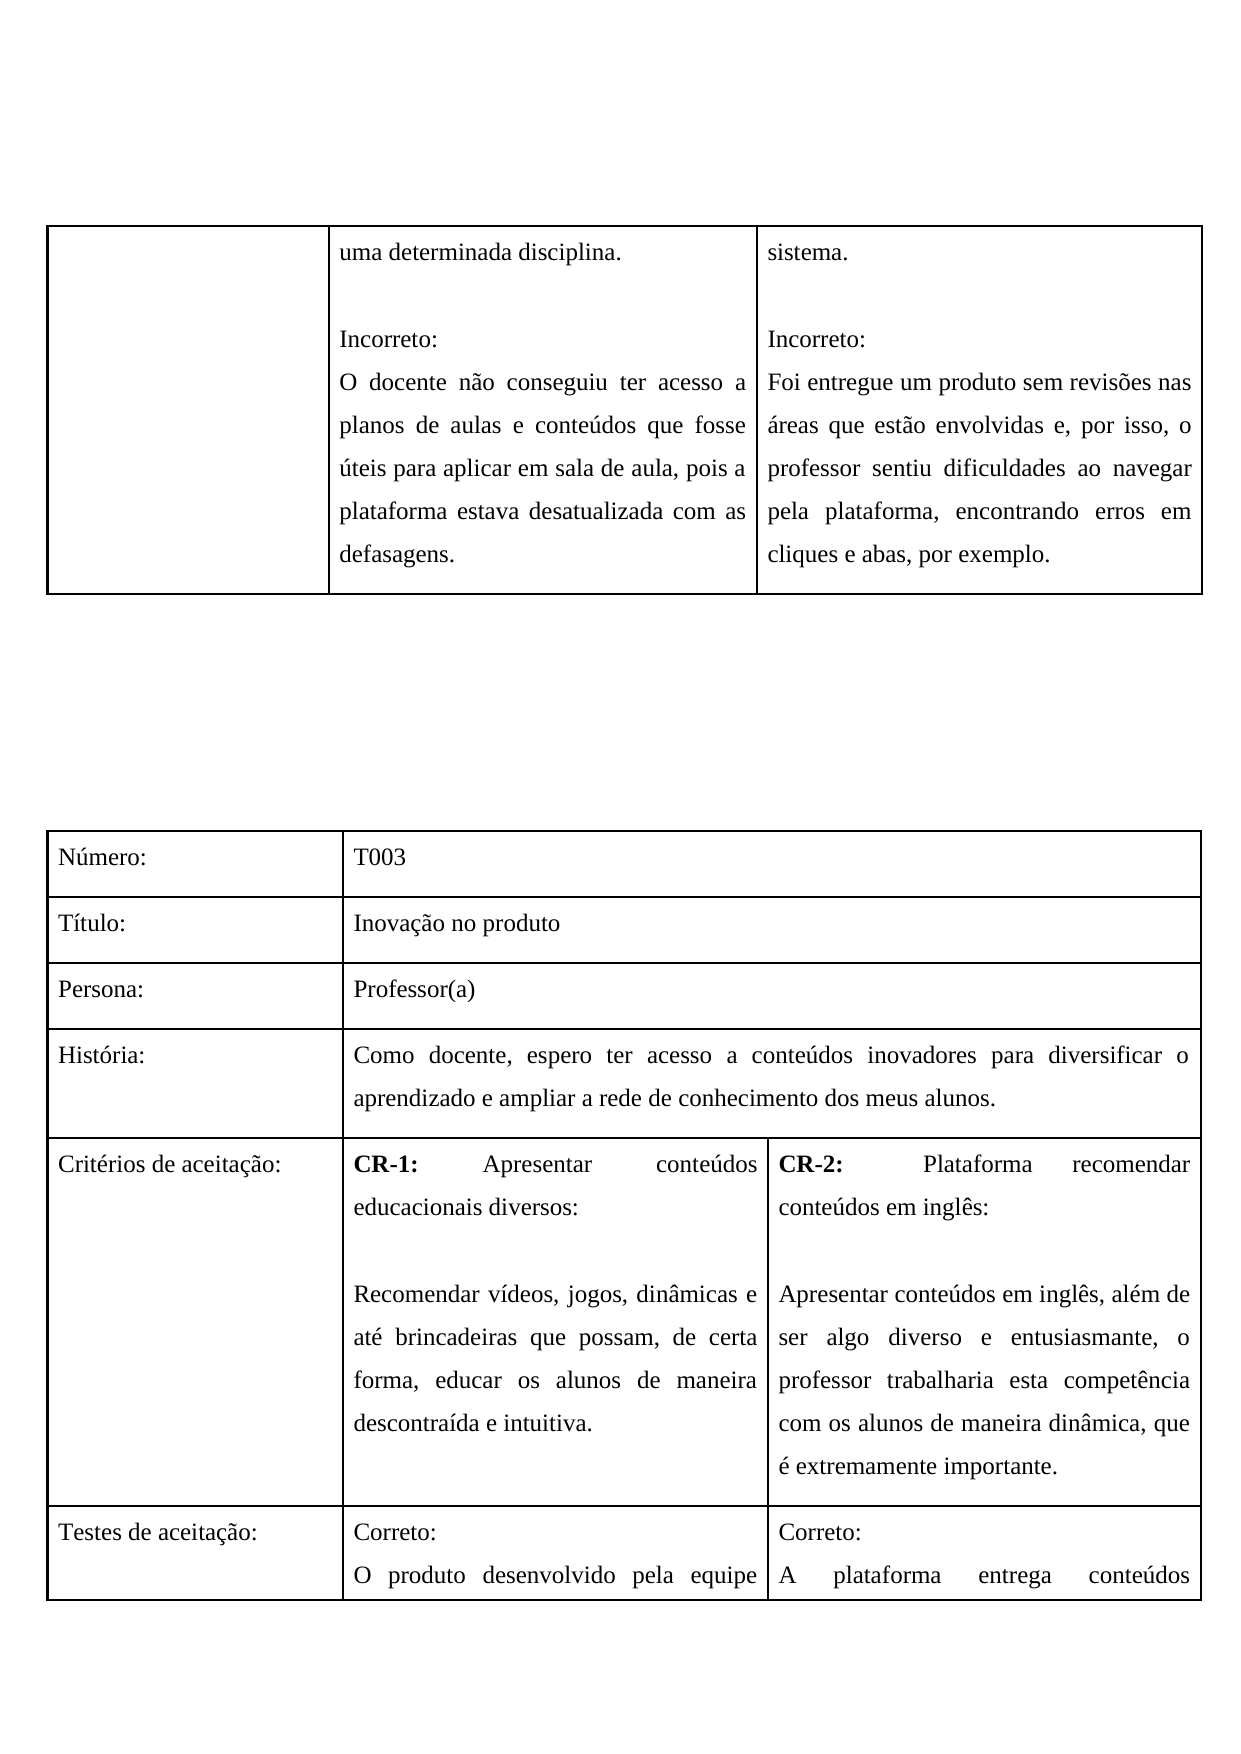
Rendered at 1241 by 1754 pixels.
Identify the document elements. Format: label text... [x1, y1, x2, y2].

table_cell Persona: [49, 964, 342, 1028]
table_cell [49, 227, 328, 593]
table_header T003 [344, 832, 1200, 896]
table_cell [344, 1507, 767, 1599]
table_cell Como docente, espero ter acesso a conteúdos inovadores para diversificar o aprendizado e ampliar a rede de conhecimento dos meus alunos. [344, 1030, 1200, 1137]
table_cell Professor(a) [344, 964, 1200, 1028]
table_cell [769, 1507, 1200, 1599]
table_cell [758, 227, 1201, 593]
table_cell Critérios de aceitação: [49, 1139, 342, 1504]
table_cell História: [49, 1030, 342, 1137]
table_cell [330, 227, 756, 593]
table_header Número: [49, 832, 342, 896]
table_cell CR-1: Apresentar conteúdos educacionais diversos: Recomendar vídeos, jogos, dinâmicas e até brincadeiras que possam, de certa forma, educar os alunos de maneira descontraída e intuitiva. [344, 1139, 767, 1504]
table_cell Título: [49, 898, 342, 962]
table_cell Inovação no produto [344, 898, 1200, 962]
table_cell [49, 1507, 342, 1599]
table_cell CR-2: Plataforma recomendar conteúdos em inglês: Apresentar conteúdos em inglês, além de ser algo diverso e entusiasmante, o professor trabalharia esta competência com os alunos de maneira dinâmica, que é extremamente importante. [769, 1139, 1200, 1504]
